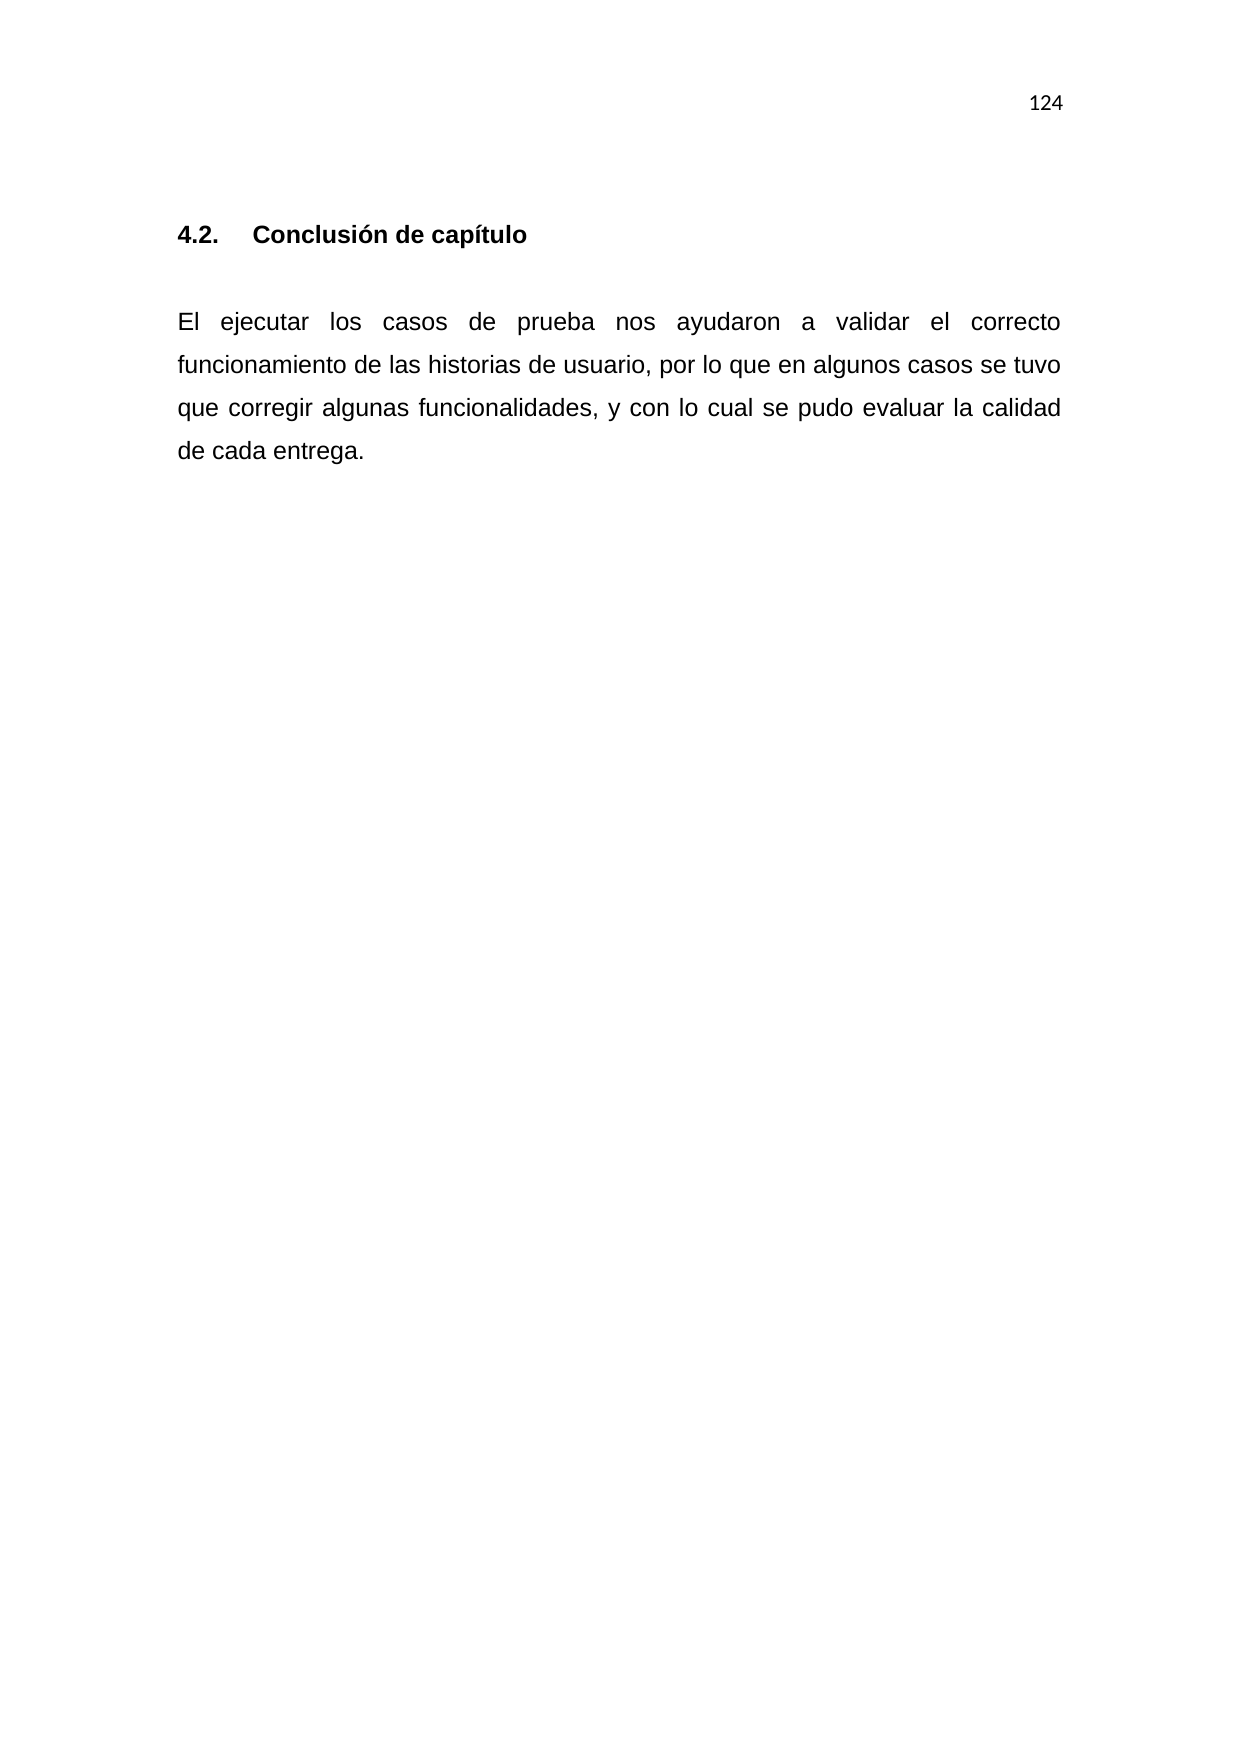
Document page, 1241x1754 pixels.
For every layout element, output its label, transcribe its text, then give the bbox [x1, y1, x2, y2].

text El ejecutar los casos de prueba nos ayudaron a validar el correcto funcionamiento de las historias de usuario, por lo que en algunos casos se tuvo que corregir algunas funcionalidades, y con lo cual se pudo evaluar la calidad de cada entrega. [177, 307, 1063, 465]
subtitle Conclusión de capítulo [177, 220, 1063, 249]
